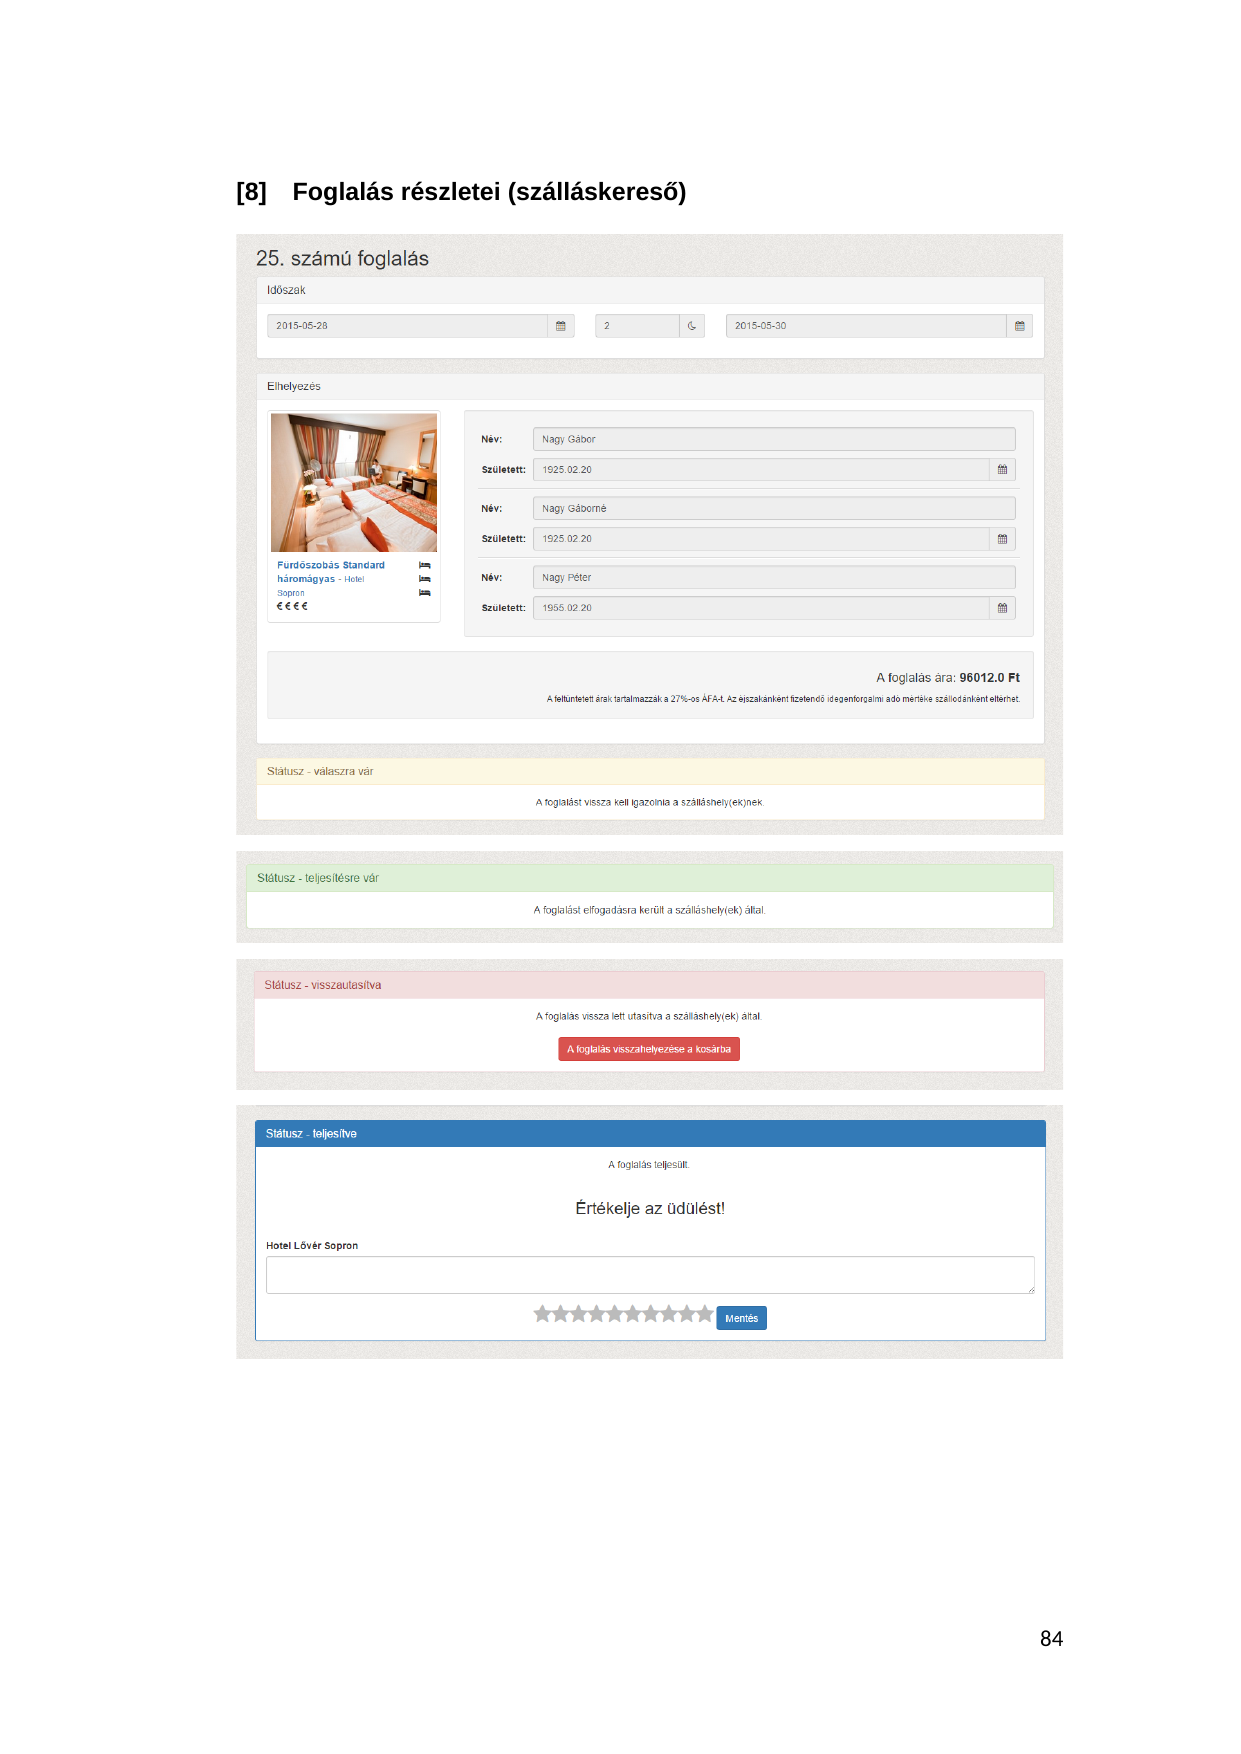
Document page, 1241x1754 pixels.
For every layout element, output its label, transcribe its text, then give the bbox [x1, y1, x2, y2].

picture [236, 851, 1064, 943]
picture [236, 234, 1064, 835]
picture [236, 959, 1064, 1090]
list Foglalás részletei (szálláskereső) [236, 177, 1063, 206]
picture [236, 1105, 1064, 1359]
